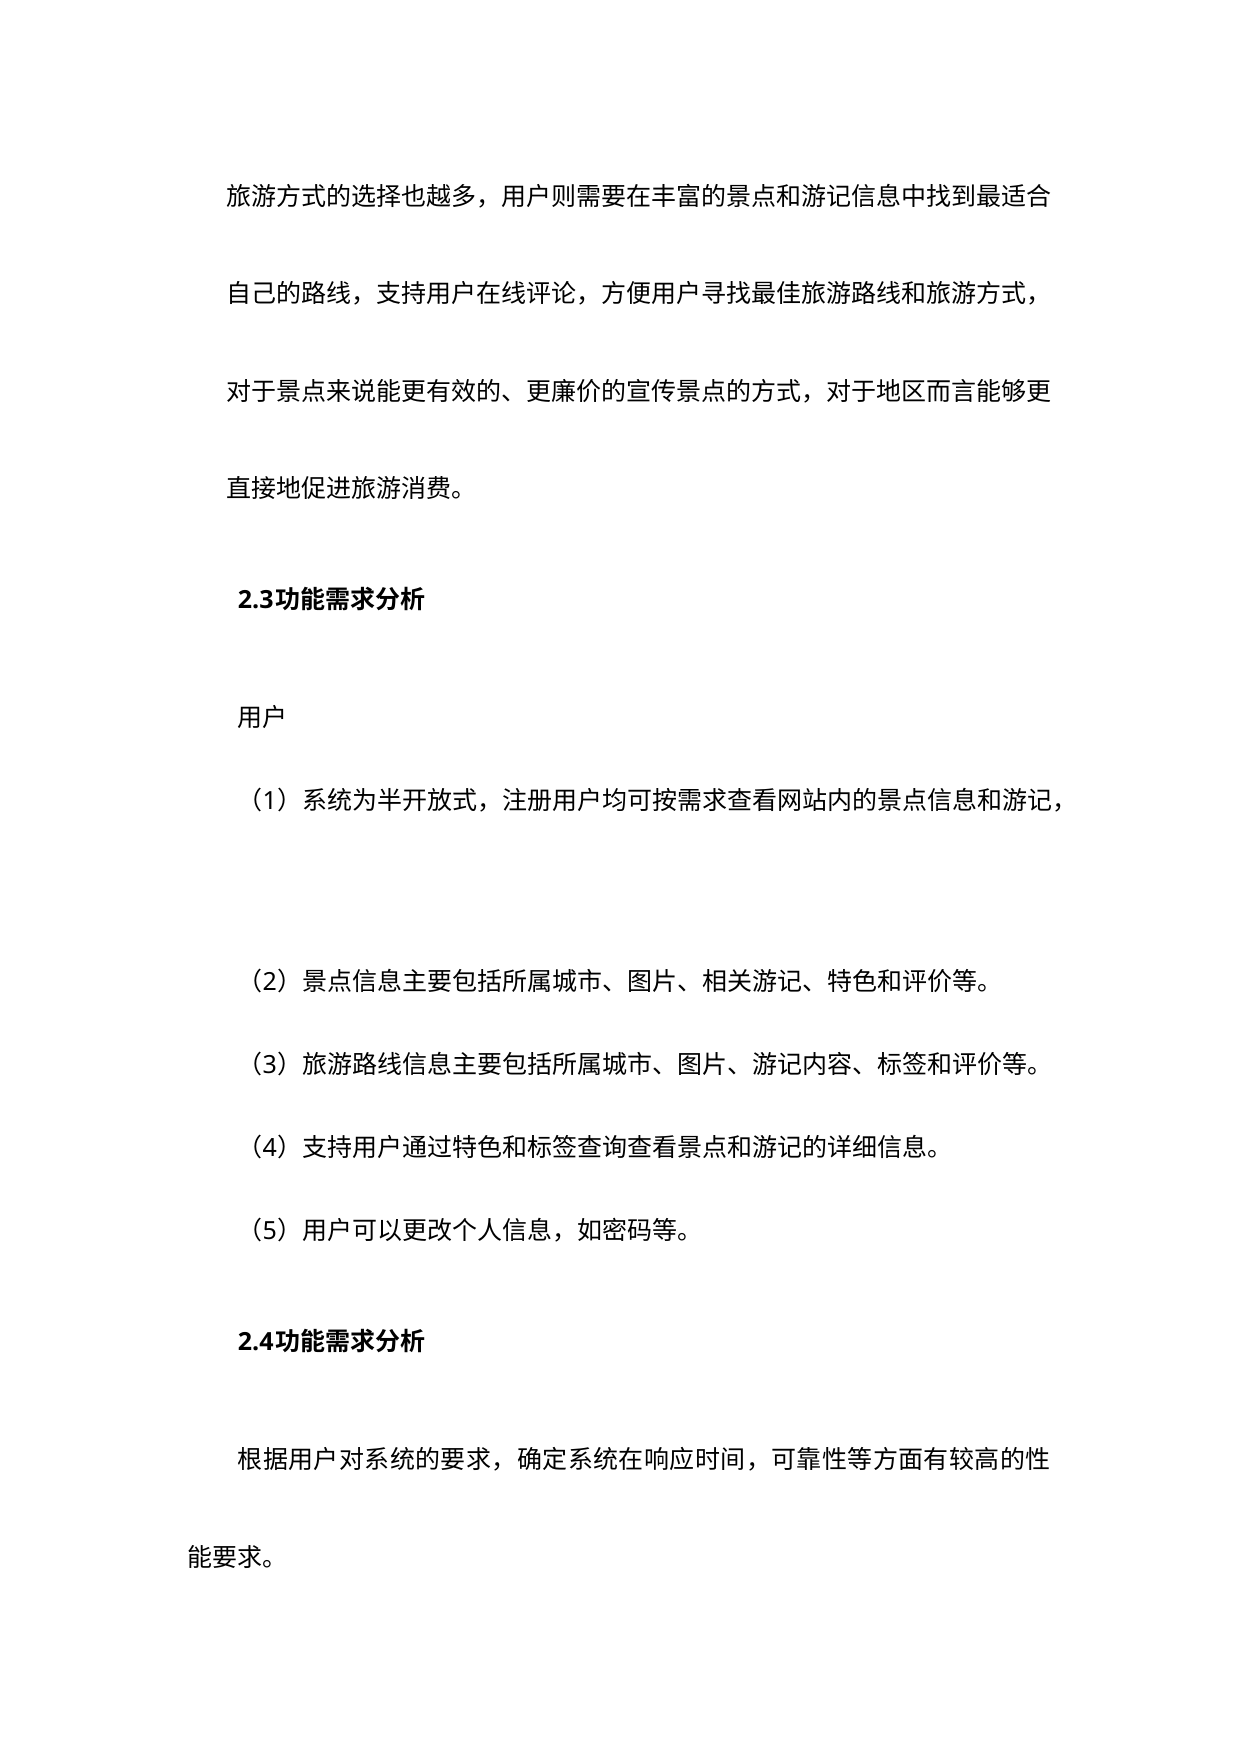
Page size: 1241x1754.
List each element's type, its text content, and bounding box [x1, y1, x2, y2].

text （2）景点信息主要包括所属城市、图片、相关游记、特色和评价等。 [187, 947, 1053, 1012]
subtitle 功能需求分析 [187, 1307, 1053, 1372]
subtitle 功能需求分析 [187, 565, 1053, 630]
text （4）支持用户通过特色和标签查询查看景点和游记的详细信息。 [187, 1113, 1053, 1178]
text 用户 [187, 683, 1053, 748]
text （1）系统为半开放式，注册用户均可按需求查看网站内的景点信息和游记， [187, 766, 1053, 929]
text 根据用户对系统的要求，确定系统在响应时间，可靠性等方面有较高的性能要求。 [187, 1425, 1053, 1588]
text （5）用户可以更改个人信息，如密码等。 [187, 1196, 1053, 1261]
text （3）旅游路线信息主要包括所属城市、图片、游记内容、标签和评价等。 [187, 1030, 1053, 1095]
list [227, 162, 1053, 519]
